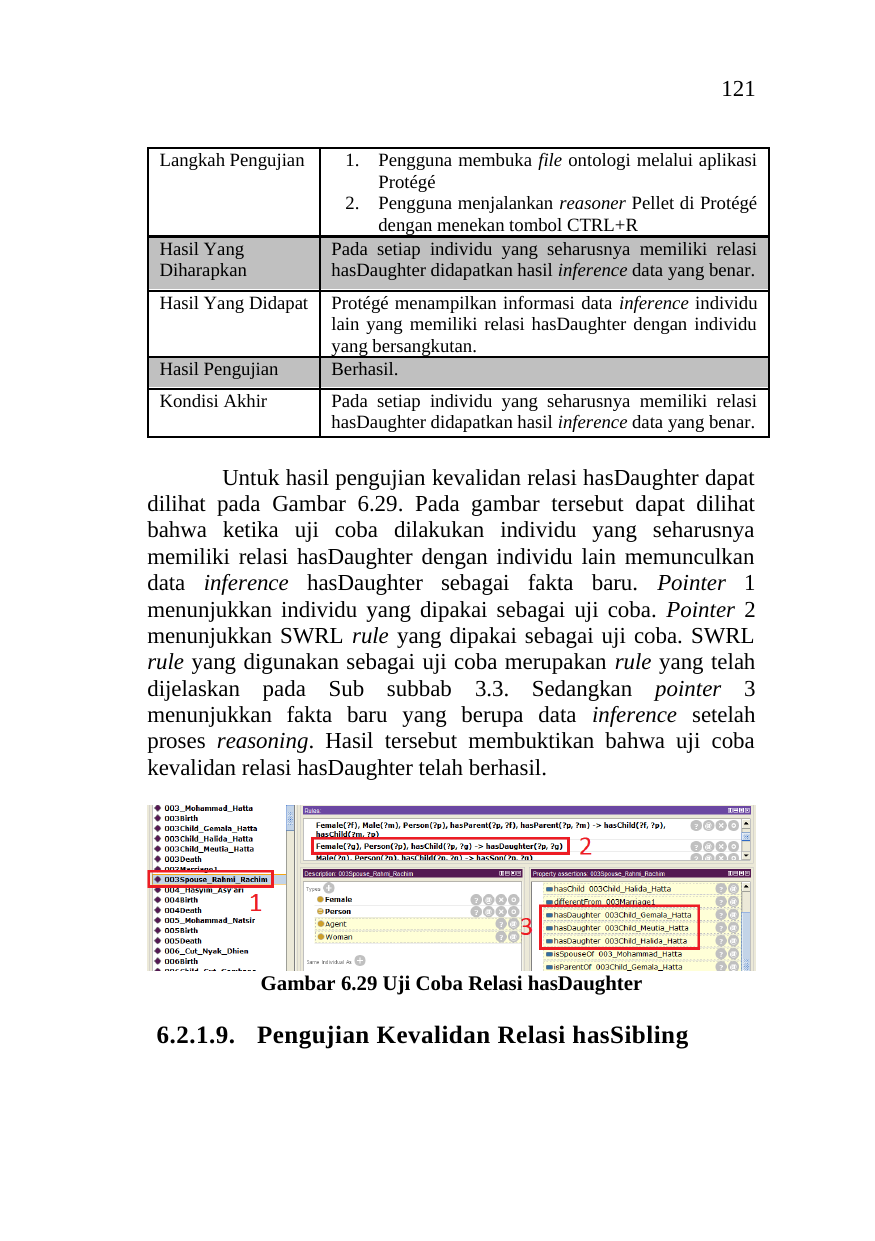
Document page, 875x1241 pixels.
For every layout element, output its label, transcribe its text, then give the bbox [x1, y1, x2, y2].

table_cell Hasil Yang Didapat [149, 292, 319, 356]
table_cell Hasil Yang Diharapkan [149, 238, 319, 289]
table_cell Kondisi Akhir [149, 390, 319, 436]
table_cell Pada setiap individu yang seharusnya memiliki relasi hasDaughter didapatkan hasil inference data yang benar. [321, 238, 768, 289]
table_cell Hasil Pengujian [149, 358, 319, 387]
table_cell Protégé menampilkan informasi data inference individu lain yang memiliki relasi hasDaughter dengan individu yang bersangkutan. [321, 292, 768, 356]
picture [147, 805, 756, 971]
subtitle Pengujian Kevalidan Relasi hasSibling [156, 1020, 756, 1048]
table_cell Pada setiap individu yang seharusnya memiliki relasi hasDaughter didapatkan hasil inference data yang benar. [321, 390, 768, 436]
table_cell Berhasil. [321, 358, 768, 387]
table_cell Langkah Pengujian [149, 149, 319, 235]
table_cell Pengguna membuka file ontologi melalui aplikasi Protégé Pengguna menjalankan reasoner Pellet di Protégé dengan menekan tombol CTRL+R [321, 149, 768, 235]
